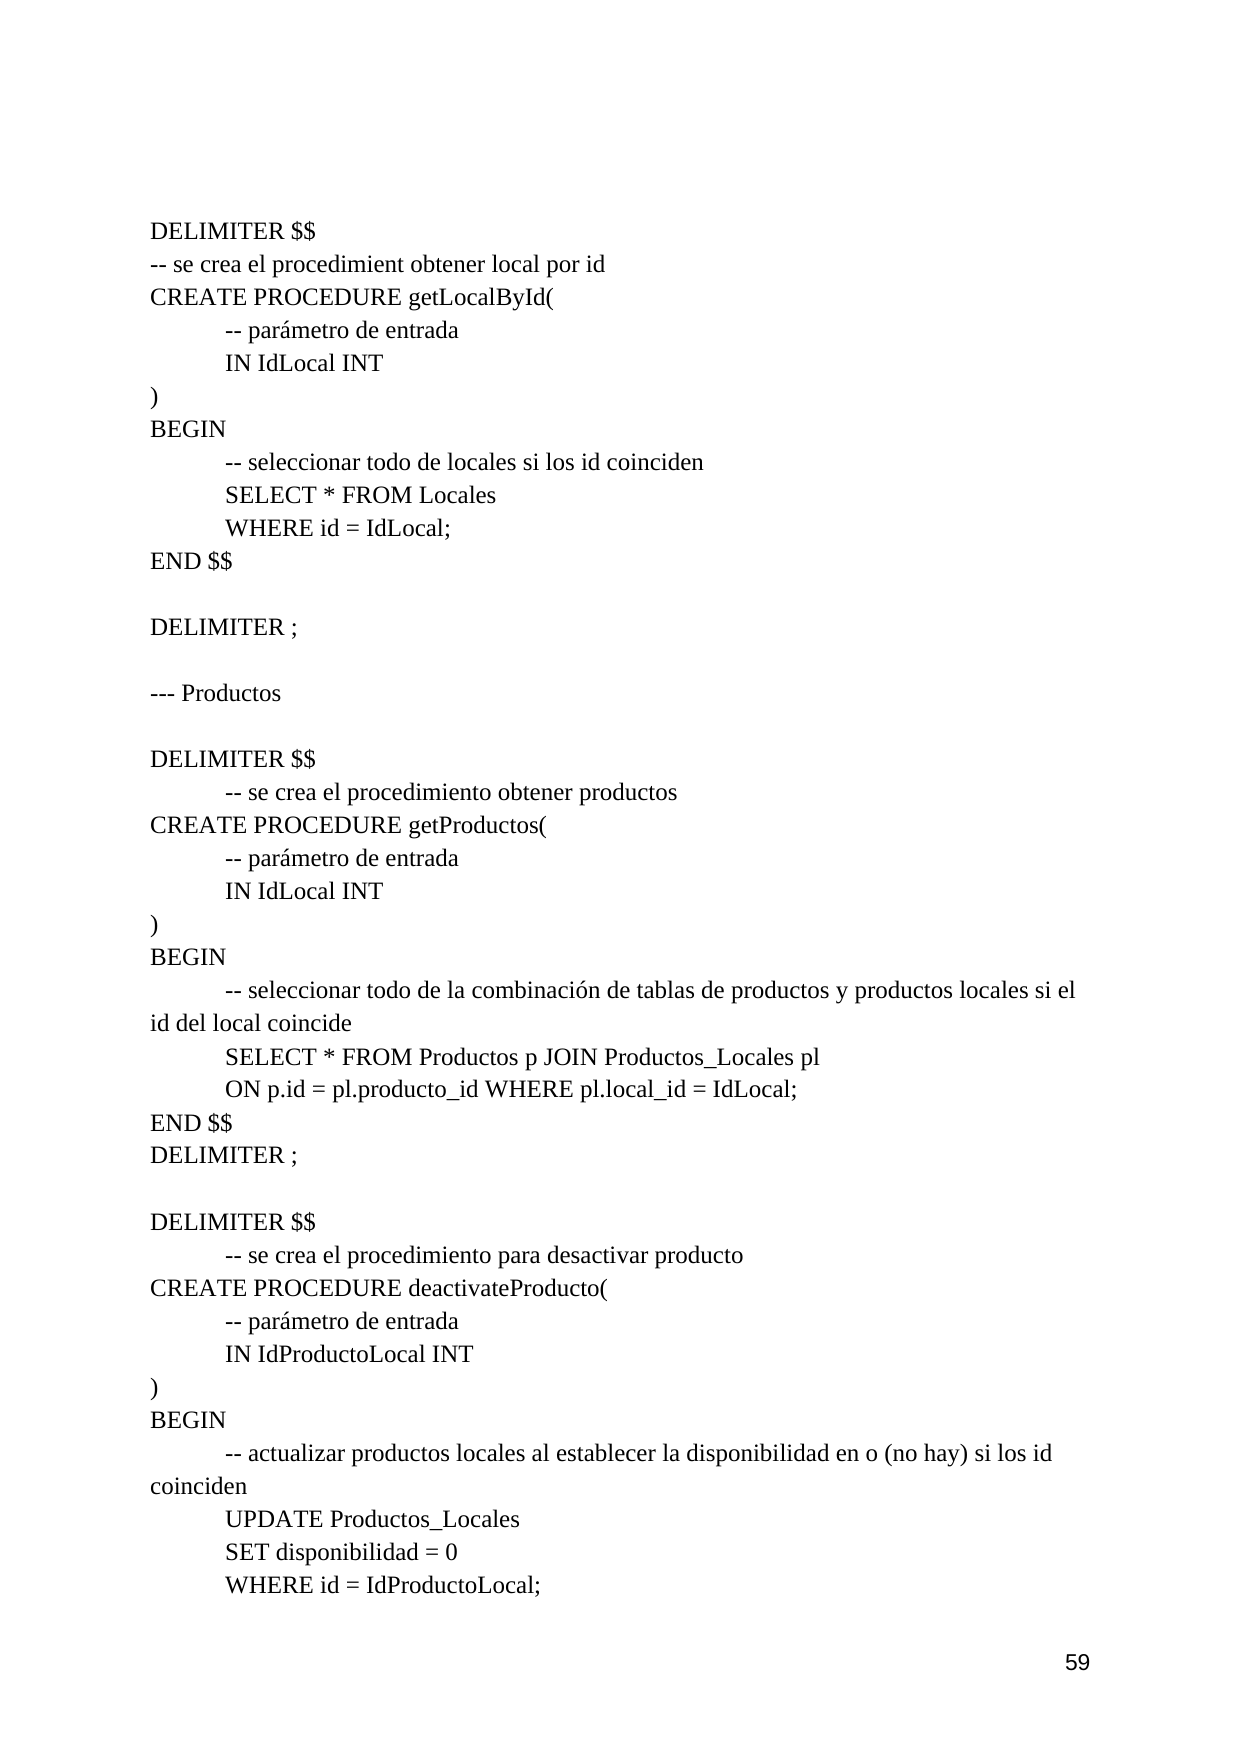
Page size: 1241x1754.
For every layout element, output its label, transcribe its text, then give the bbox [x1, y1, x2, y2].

text -- parámetro de entrada [150, 843, 1090, 872]
text DELIMITER $$ [150, 1207, 1090, 1235]
text CREATE PROCEDURE getLocalById( [150, 282, 1090, 311]
text DELIMITER $$ [150, 744, 1090, 773]
text UPDATE Productos_Locales [150, 1504, 1090, 1533]
text CREATE PROCEDURE getProductos( [150, 810, 1090, 839]
text -- actualizar productos locales al establecer la disponibilidad en o (no hay) si los id coinciden [150, 1438, 1090, 1499]
text BEGIN [150, 1405, 1090, 1433]
text DELIMITER ; [150, 1141, 1090, 1169]
text --- Productos [150, 678, 1090, 707]
text SET disponibilidad = 0 [150, 1537, 1090, 1566]
text WHERE id = IdProductoLocal; [150, 1570, 1090, 1599]
text DELIMITER $$ [150, 216, 1090, 245]
text ON p.id = pl.producto_id WHERE pl.local_id = IdLocal; [150, 1074, 1090, 1103]
text ) [150, 1372, 1090, 1401]
text IN IdLocal INT [150, 876, 1090, 905]
text DELIMITER ; [150, 612, 1090, 641]
text -- parámetro de entrada [150, 1306, 1090, 1334]
text -- se crea el procedimiento para desactivar producto [150, 1240, 1090, 1268]
text IN IdLocal INT [150, 348, 1090, 377]
text SELECT * FROM Locales [150, 480, 1090, 509]
text WHERE id = IdLocal; [150, 513, 1090, 542]
text -- parámetro de entrada [150, 315, 1090, 344]
text -- se crea el procedimient obtener local por id [150, 249, 1090, 278]
text BEGIN [150, 942, 1090, 971]
text ) [150, 909, 1090, 938]
text -- seleccionar todo de locales si los id coinciden [150, 447, 1090, 476]
text SELECT * FROM Productos p JOIN Productos_Locales pl [150, 1042, 1090, 1070]
text END $$ [150, 1108, 1090, 1136]
text IN IdProductoLocal INT [150, 1339, 1090, 1367]
text -- seleccionar todo de la combinación de tablas de productos y productos locales si el id del local coincide [150, 976, 1090, 1037]
text ) [150, 381, 1090, 410]
text CREATE PROCEDURE deactivateProducto( [150, 1273, 1090, 1301]
text END $$ [150, 546, 1090, 575]
text -- se crea el procedimiento obtener productos [150, 777, 1090, 806]
text BEGIN [150, 414, 1090, 443]
